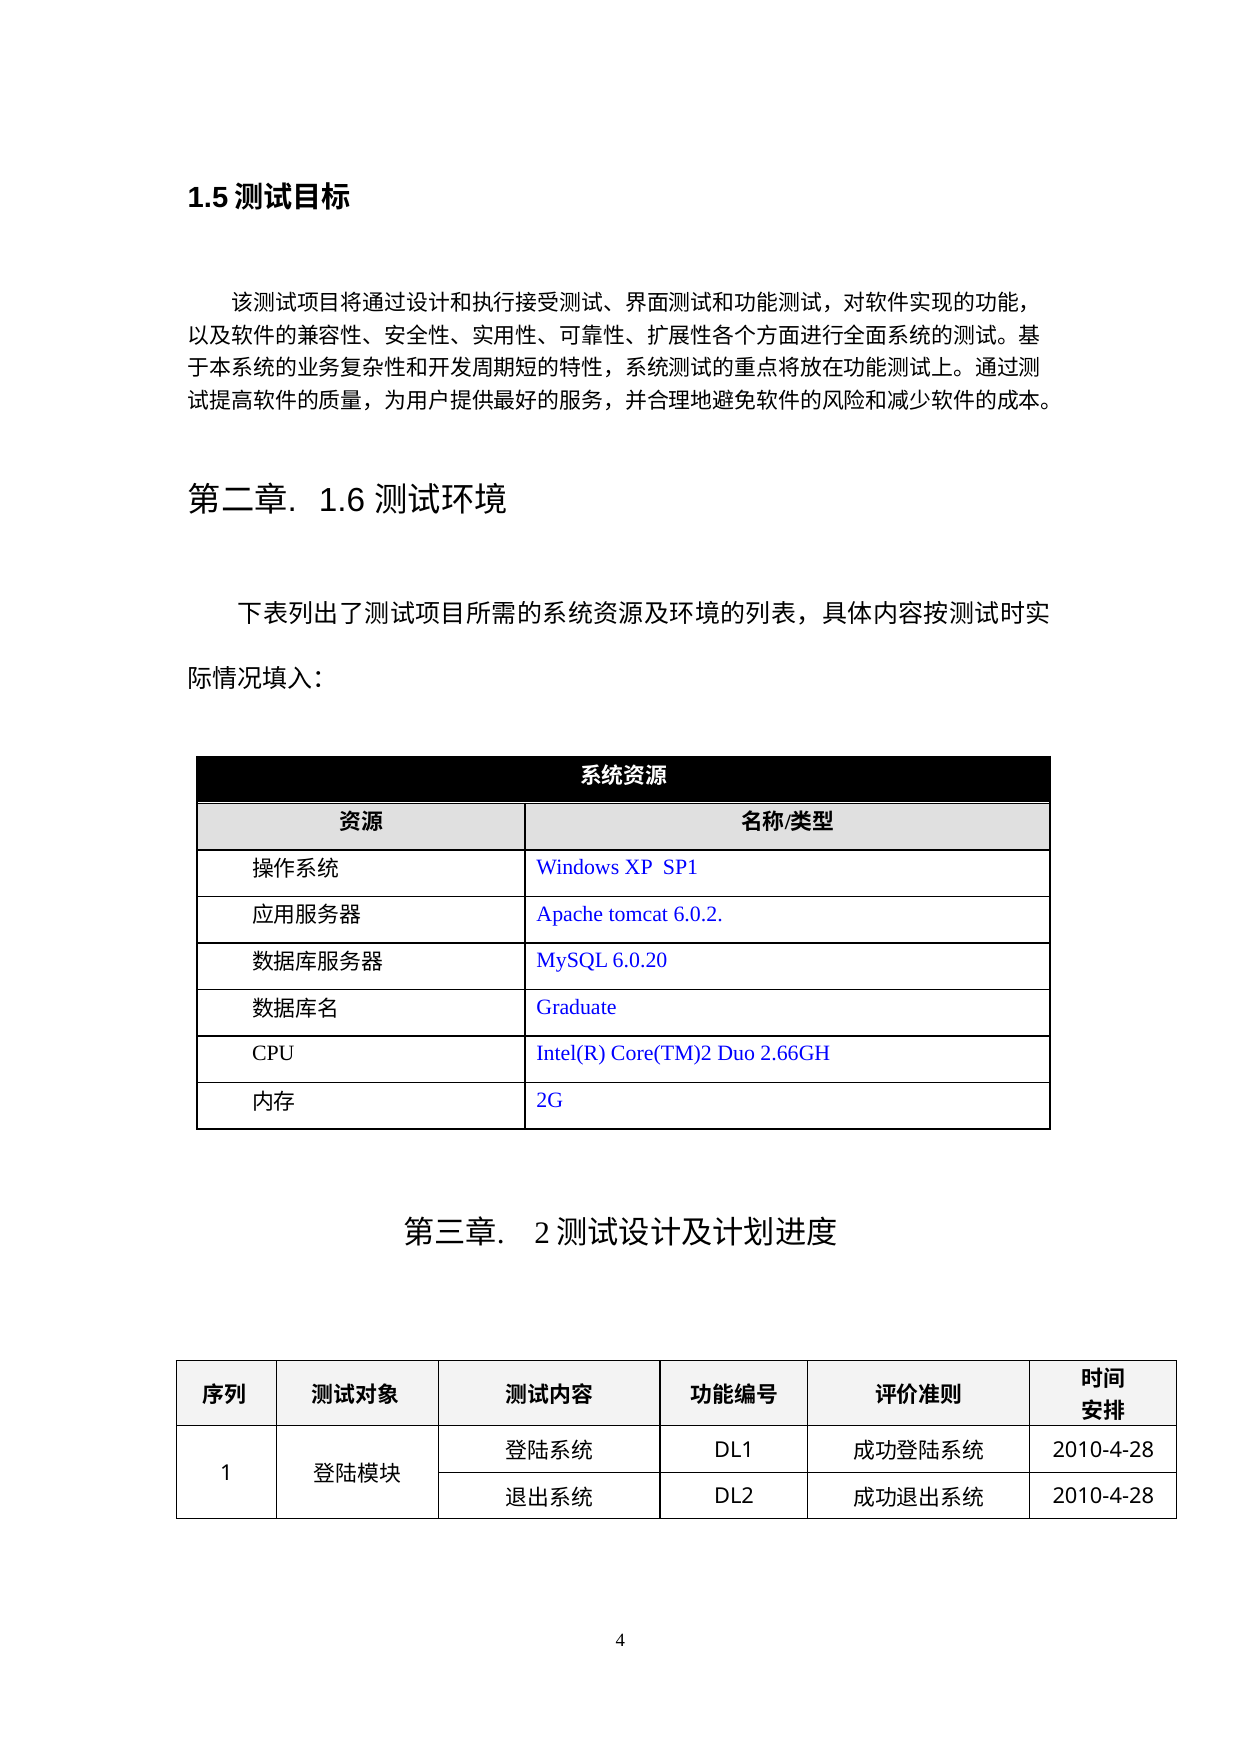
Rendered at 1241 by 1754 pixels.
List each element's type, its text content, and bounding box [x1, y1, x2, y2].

table_cell CPU [198, 1037, 524, 1082]
table_cell Graduate [526, 990, 1049, 1035]
table_cell 成功退出系统 [808, 1473, 1029, 1518]
text 该测试项目将通过设计和执行接受测试、界面测试和功能测试，对软件实现的功能，以及软件的兼容性、安全性、实用性、可靠性、扩展性各个方面进行全面系统的测试。基于本系统的业务复杂性和开发周期短的特性，系统测试的重点将放在功能测试上。通过测试提高软件的质量，为用户提供最好的服务，并合理地避免软件的风险和减少软件的成本。 [187, 285, 1053, 415]
subtitle 2测试设计及计划进度 [187, 1198, 1053, 1263]
table_header 测试内容 [439, 1361, 659, 1425]
table_header 功能编号 [661, 1361, 807, 1425]
table_cell Apache tomcat . [526, 897, 1049, 942]
table_cell 登陆模块 [277, 1426, 438, 1518]
table_cell [1030, 1473, 1176, 1518]
table_header 测试对象 [277, 1361, 438, 1425]
table_cell 退出系统 [439, 1473, 659, 1518]
table_cell 数据库名 [198, 990, 524, 1035]
table_cell Windows XP SP1 [526, 851, 1049, 896]
table_cell 数据库服务器 [198, 944, 524, 989]
table_cell 登陆系统 [439, 1426, 659, 1472]
text 下表列出了测试项目所需的系统资源及环境的列表，具体内容按测试时实际情况填入： [187, 579, 1053, 709]
table_cell MySQL [526, 944, 1049, 989]
table_cell DL2 [661, 1473, 807, 1518]
table_cell 1 [177, 1426, 276, 1518]
table_cell 操作系统 [198, 851, 524, 896]
table_cell [1030, 1426, 1176, 1472]
subtitle 1.5测试目标 [187, 162, 1053, 227]
table_cell 名称/类型 [526, 804, 1049, 849]
table_header 序列 [177, 1361, 276, 1425]
table_header 评价准则 [808, 1361, 1029, 1425]
table_cell [526, 1083, 1049, 1128]
table_header 系统资源 [198, 757, 1049, 802]
table_cell 资源 [198, 804, 524, 849]
subtitle 1.6 测试环境 [187, 465, 1053, 530]
table_cell DL1 [661, 1426, 807, 1472]
table_cell 内存 [198, 1083, 524, 1128]
table_cell Intel(R) Core(TM)2 Duo 2.66GH [526, 1037, 1049, 1082]
table_cell 成功登陆系统 [808, 1426, 1029, 1472]
table_cell 应用服务器 [198, 897, 524, 942]
table_header 时间 安排 [1030, 1361, 1176, 1425]
